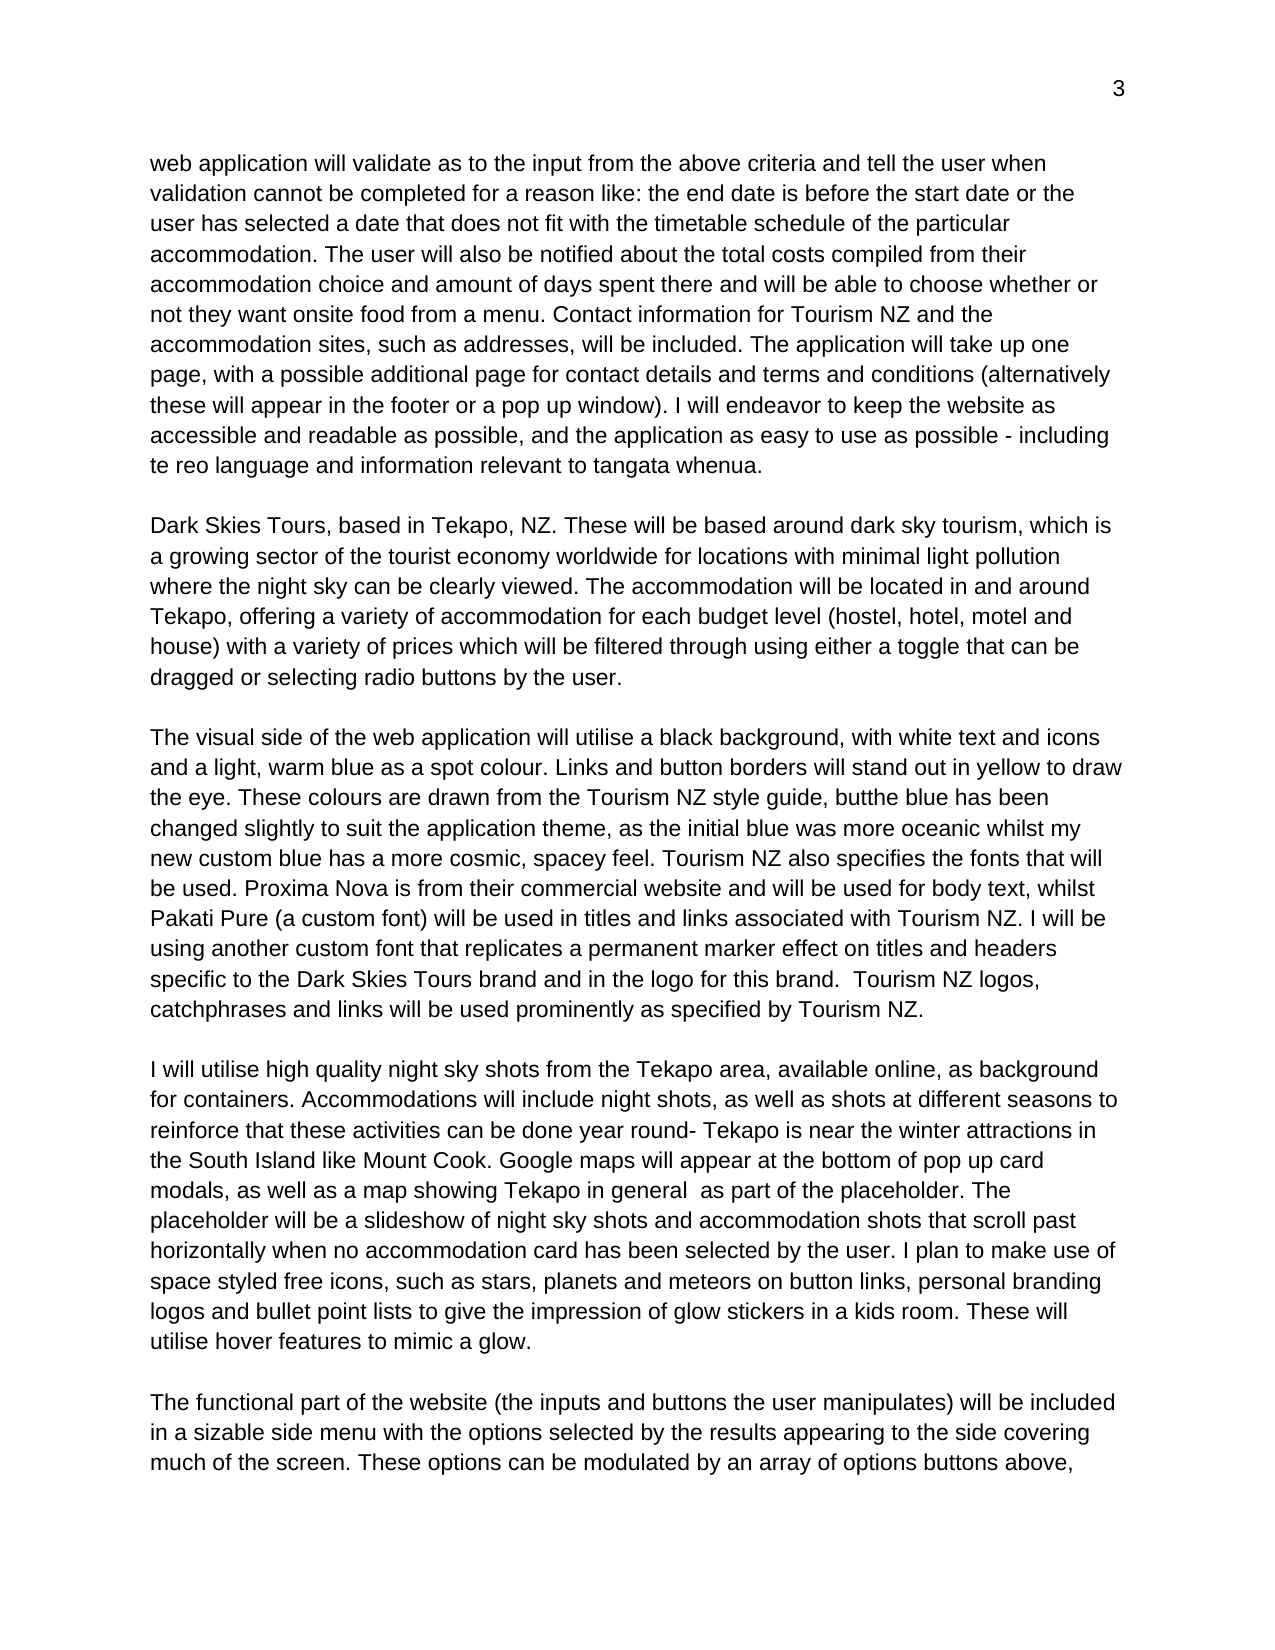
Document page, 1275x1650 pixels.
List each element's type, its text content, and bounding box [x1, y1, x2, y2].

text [150, 1388, 1125, 1475]
text The visual side of the web application will utilise a black background, with white text and icons and a light, warm blue as a spot colour. Links and button borders will stand out in yellow to draw the eye. These colours are drawn from the Tourism NZ style guide, butthe blue has been changed slightly to suit the application theme, as the initial blue was more oceanic whilst my new custom blue has a more cosmic, spacey feel. Tourism NZ also specifies the fonts that will be used. Proxima Nova is from their commercial website and will be used for body text, whilst Pakati Pure (a custom font) will be used in titles and links associated with Tourism NZ. I will be using another custom font that replicates a permanent marker effect on titles and headers specific to the Dark Skies Tours brand and in the logo for this brand. Tourism NZ logos, catchphrases and links will be used prominently as specified by Tourism NZ. [150, 724, 1125, 1022]
text I will utilise high quality night sky shots from the Tekapo area, available online, as background for containers. Accommodations will include night shots, as well as shots at different seasons to reinforce that these activities can be done year round- Tekapo is near the winter attractions in the South Island like Mount Cook. Google maps will appear at the bottom of pop up card modals, as well as a map showing Tekapo in general as part of the placeholder. The placeholder will be a slideshow of night sky shots and accommodation shots that scroll past horizontally when no accommodation card has been selected by the user. I plan to make use of space styled free icons, such as stars, planets and meteors on button links, personal branding logos and bullet point lists to give the impression of glow stickers in a kids room. These will utilise hover features to mimic a glow. [150, 1056, 1125, 1354]
text Dark Skies Tours, based in Tekapo, NZ. These will be based around dark sky tourism, which is a growing sector of the tourist economy worldwide for locations with minimal light pollution where the night sky can be clearly viewed. The accommodation will be located in and around Tekapo, offering a variety of accommodation for each budget level (hostel, hotel, motel and house) with a variety of prices which will be filtered through using either a toggle that can be dragged or selecting radio buttons by the user. [150, 512, 1125, 690]
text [150, 150, 1125, 478]
